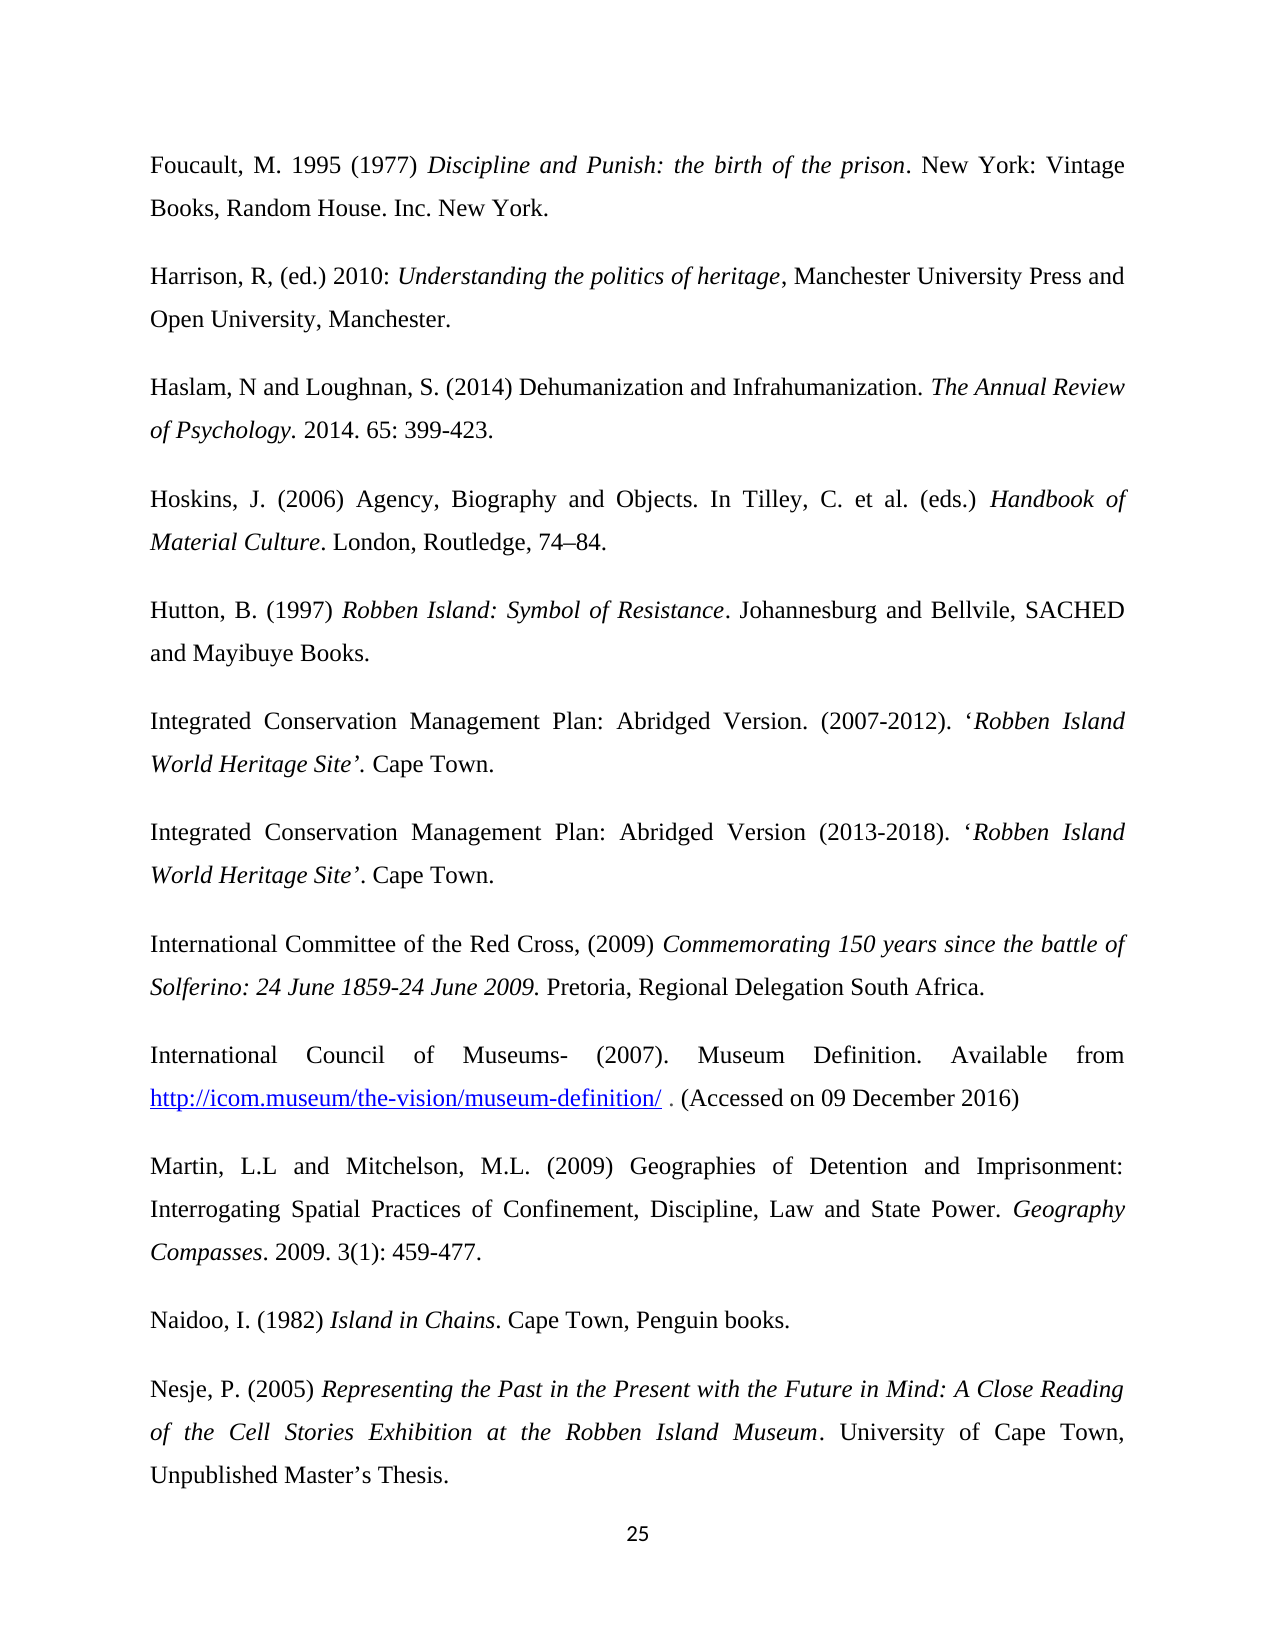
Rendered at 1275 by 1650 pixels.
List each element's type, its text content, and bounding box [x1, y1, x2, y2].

text Integrated Conservation Management Plan: Abridged Version. (2007-2012). ‘Robben Island World Heritage Site’. Cape Town. [150, 706, 1125, 778]
text Martin, L.L and Mitchelson, M.L. (2009) Geographies of Detention and Imprisonment: Interrogating Spatial Practices of Confinement, Discipline, Law and State Power. Geography Compasses. 2009. 3(1): 459-477. [150, 1151, 1125, 1266]
text Haslam, N and Loughnan, S. (2014) Dehumanization and Infrahumanization. The Annual Review of Psychology. 2014. 65: 399-423. [150, 372, 1125, 444]
text Naidoo, I. (1982) Island in Chains. Cape Town, Penguin books. [150, 1306, 1125, 1334]
text Harrison, R, (ed.) 2010: Understanding the politics of heritage, Manchester University Press and Open University, Manchester. [150, 261, 1125, 333]
text Hoskins, J. (2006) Agency, Biography and Objects. In Tilley, C. et al. (eds.) Handbook of Material Culture. London, Routledge, 74–84. [150, 484, 1125, 556]
text International Council of Museums- (2007). Museum Definition. Available from http://icom.museum/the-vision/museum-definition/ . (Accessed on 09 December 2016) [150, 1040, 1125, 1112]
text Nesje, P. (2005) Representing the Past in the Present with the Future in Mind: A Close Reading of the Cell Stories Exhibition at the Robben Island Museum. University of Cape Town, Unpublished Master’s Thesis. [150, 1374, 1125, 1489]
text International Committee of the Red Cross, (2009) Commemorating 150 years since the battle of Solferino: 24 June 1859-24 June 2009. Pretoria, Regional Delegation South Africa. [150, 929, 1125, 1001]
text Foucault, M. 1995 (1977) Discipline and Punish: the birth of the prison. New York: Vintage Books, Random House. Inc. New York. [150, 150, 1125, 222]
text Hutton, B. (1997) Robben Island: Symbol of Resistance. Johannesburg and Bellvile, SACHED and Mayibuye Books. [150, 595, 1125, 667]
text Integrated Conservation Management Plan: Abridged Version (2013-2018). ‘Robben Island World Heritage Site’. Cape Town. [150, 817, 1125, 889]
